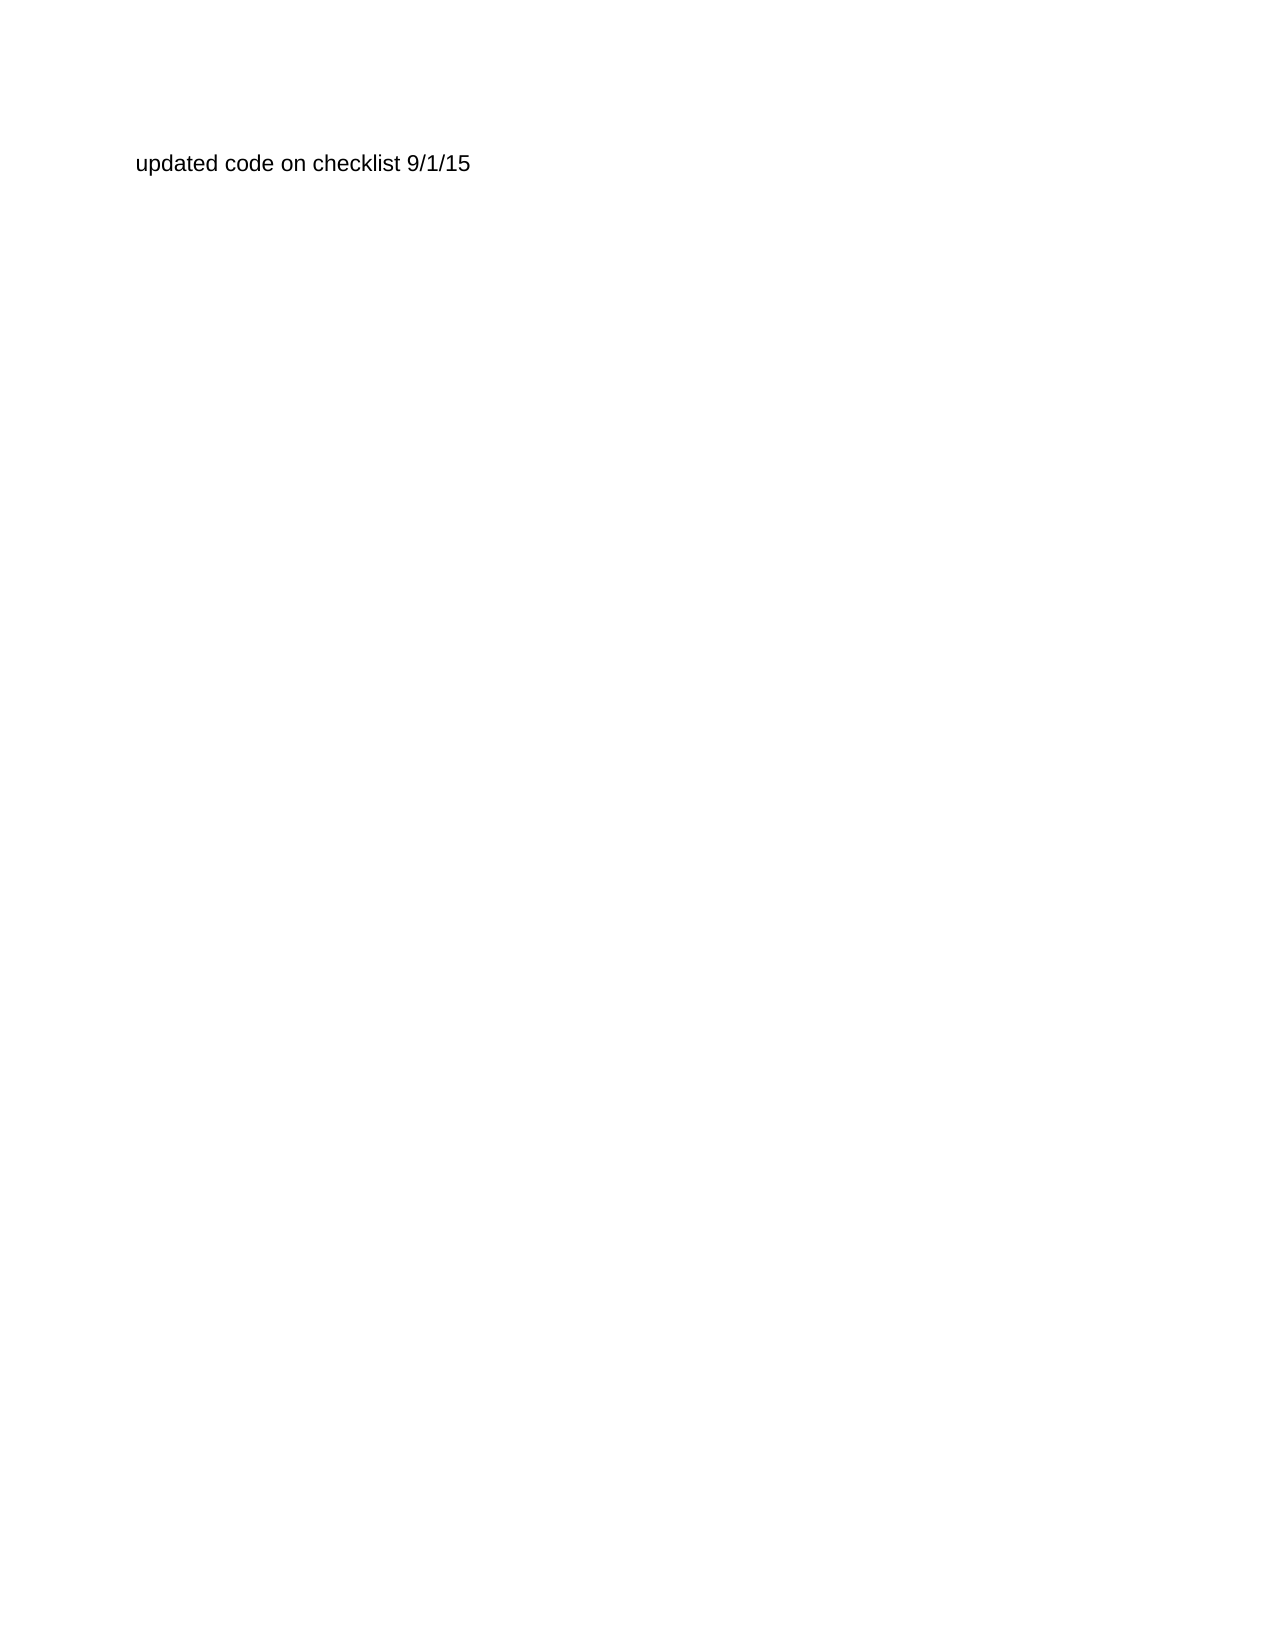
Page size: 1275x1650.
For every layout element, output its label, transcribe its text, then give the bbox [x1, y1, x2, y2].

text updated code on checklist 9/1/15 [135, 150, 1139, 176]
